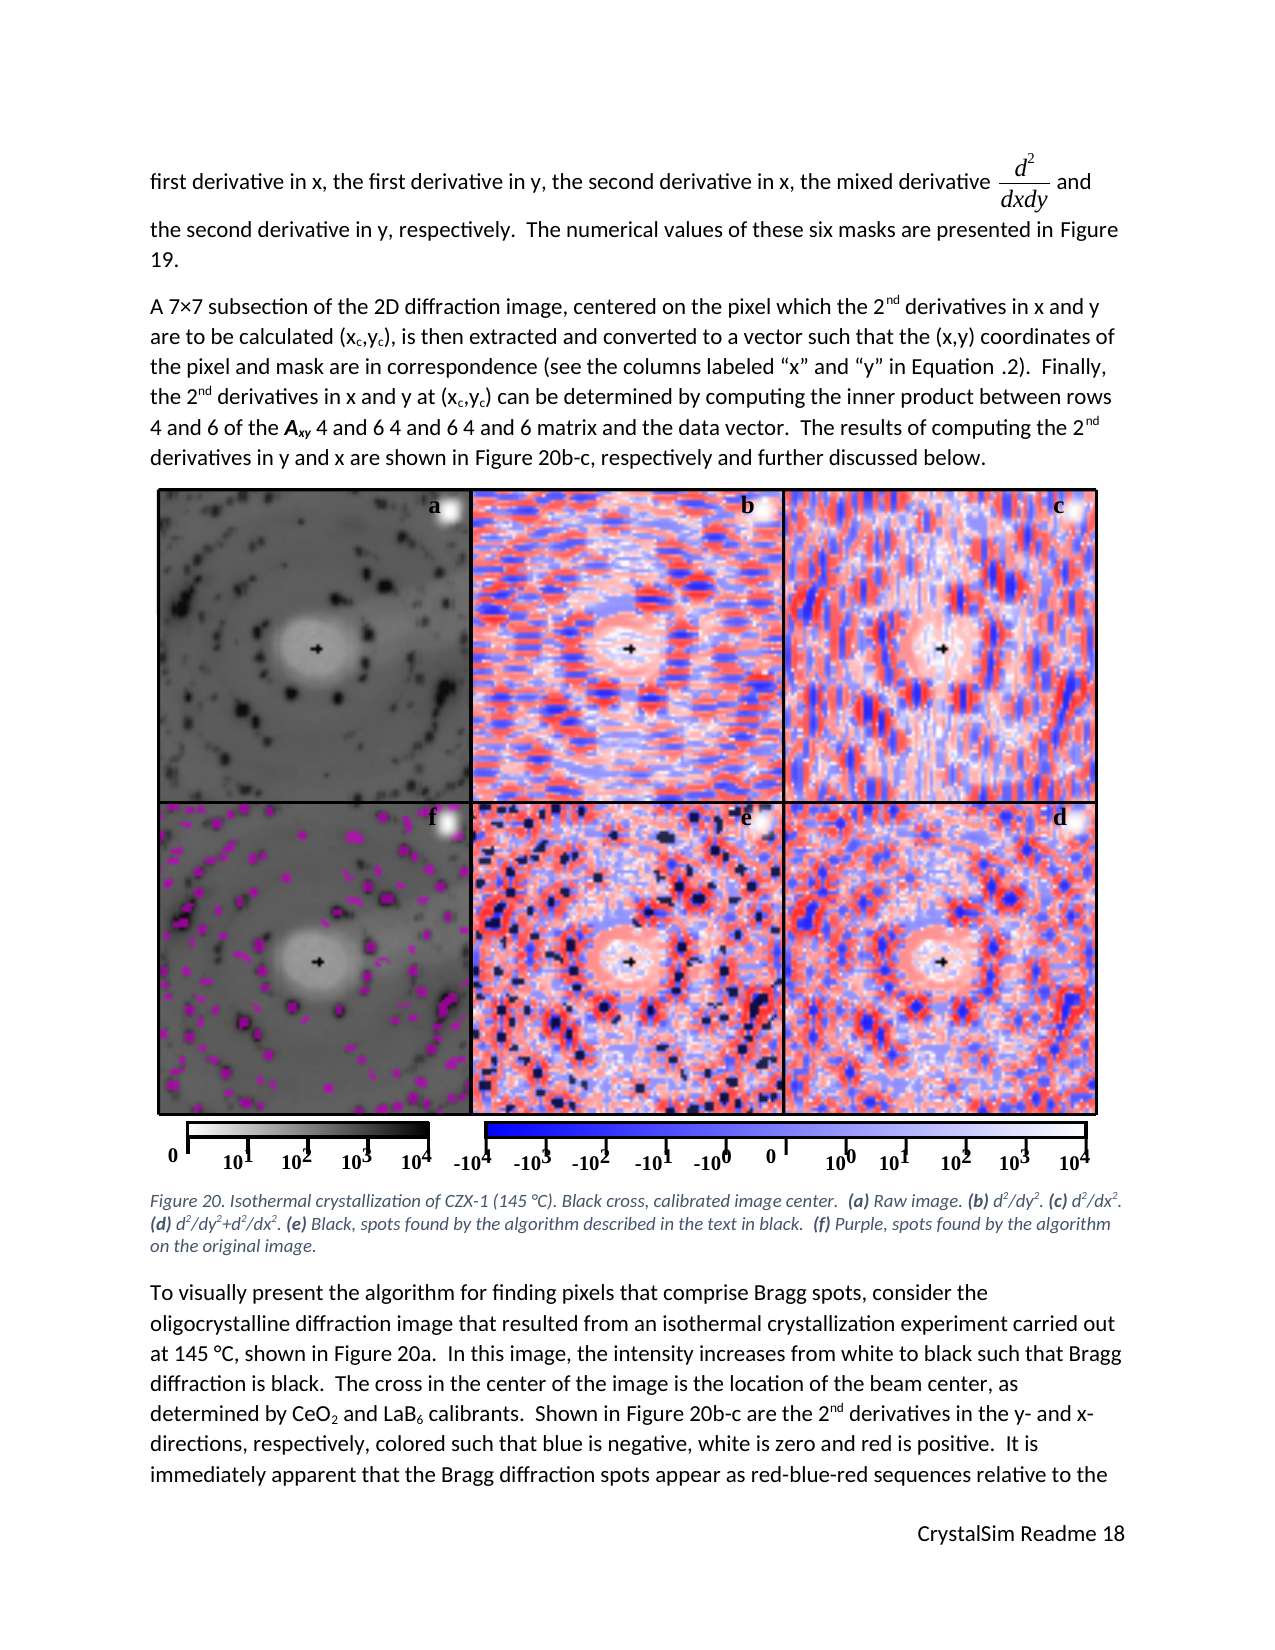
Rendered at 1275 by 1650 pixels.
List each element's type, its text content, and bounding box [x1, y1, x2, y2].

picture [786, 804, 1095, 1113]
picture [786, 492, 1095, 801]
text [150, 1278, 1125, 1488]
picture [473, 492, 782, 801]
picture [161, 492, 469, 801]
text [150, 150, 1125, 273]
text A 7×7 subsection of the 2D diffraction image, centered on the pixel which the 2nd derivatives in x and y are to be calculated (xc,yc), is then extracted and converted to a vector such that the (x,y) coordinates of the pixel and mask are in correspondence (see the columns labeled “x” and “y” in Equation .2). Finally, the 2nd derivatives in x and y at (xc,yc) can be determined by computing the inner product between rows 4 and 6 of the Axy 4 and 6 4 and 6 4 and 6 matrix and the data vector. The results of computing the 2nd derivatives in y and x are shown in Figure 20b-c, respectively and further discussed below. [150, 292, 1125, 471]
picture [161, 804, 469, 1113]
text Figure 20. Isothermal crystallization of CZX-1 (145 °C). Black cross, calibrated image center. (a) Raw image. (b) d2/dy2. (c) d2/dx2. (d) d2/dy2+d2/dx2. (e) Black, spots found by the algorithm described in the text in black. (f) Purple, spots found by the algorithm on the original image. [150, 1189, 1125, 1258]
picture [473, 804, 782, 1113]
